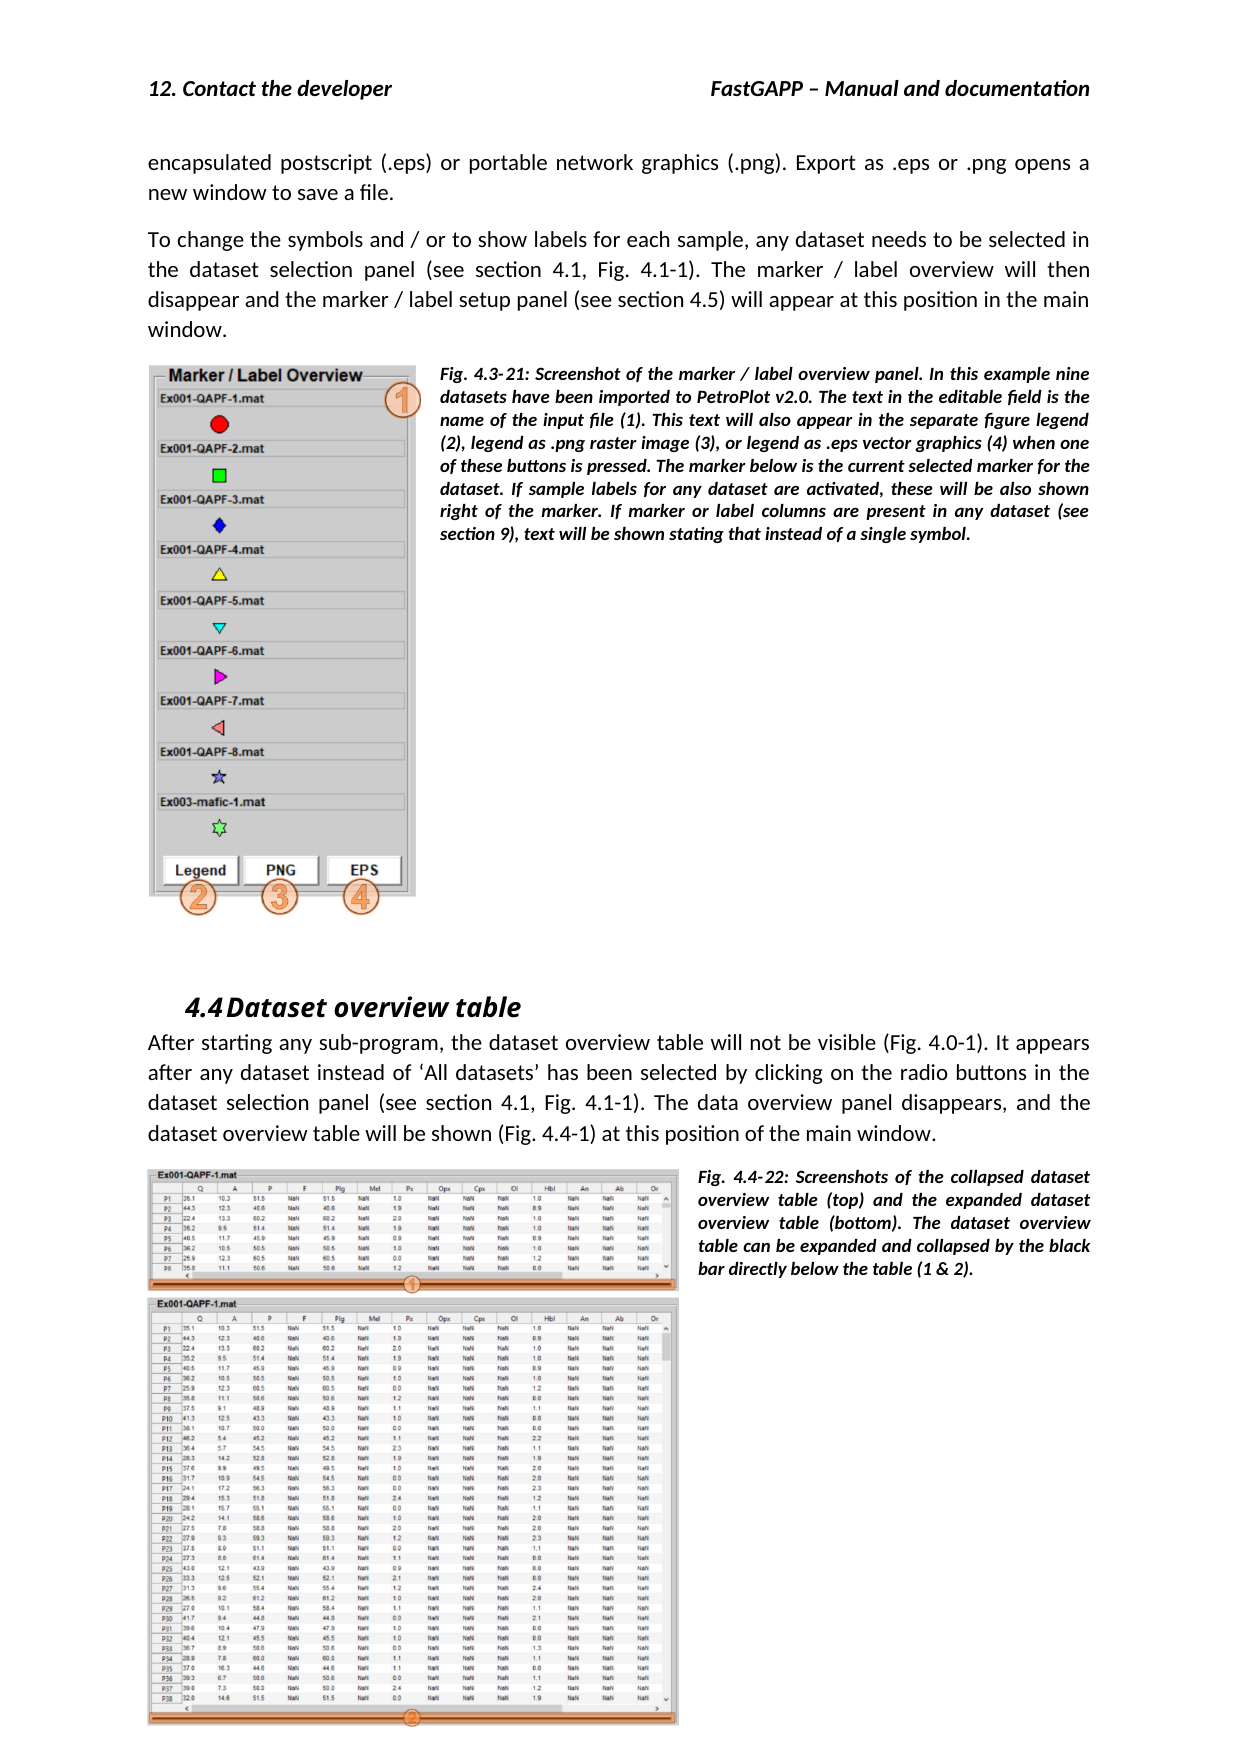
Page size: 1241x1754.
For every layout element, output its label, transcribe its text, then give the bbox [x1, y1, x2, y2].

picture [147, 1169, 679, 1727]
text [148, 148, 1093, 206]
text After starting any sub-program, the dataset overview table will not be visible (Fig. 4.0-1). It appears after any dataset instead of ‘All datasets’ has been selected by clicking on the radio buttons in the dataset selection panel (see section 4.1, Fig. 4.1-1). The data overview panel disappears, and the dataset overview table will be shown (Fig. 4.4-1) at this position of the main window. [148, 1028, 1093, 1147]
subtitle Dataset overview table [185, 988, 1093, 1025]
picture [148, 365, 422, 916]
text To change the symbols and / or to show labels for each sample, any dataset needs to be selected in the dataset selection panel (see section 4.1, Fig. 4.1-1). The marker / label overview will then disappear and the marker / label setup panel (see section 4.5) will appear at this position in the main window. [148, 225, 1093, 343]
